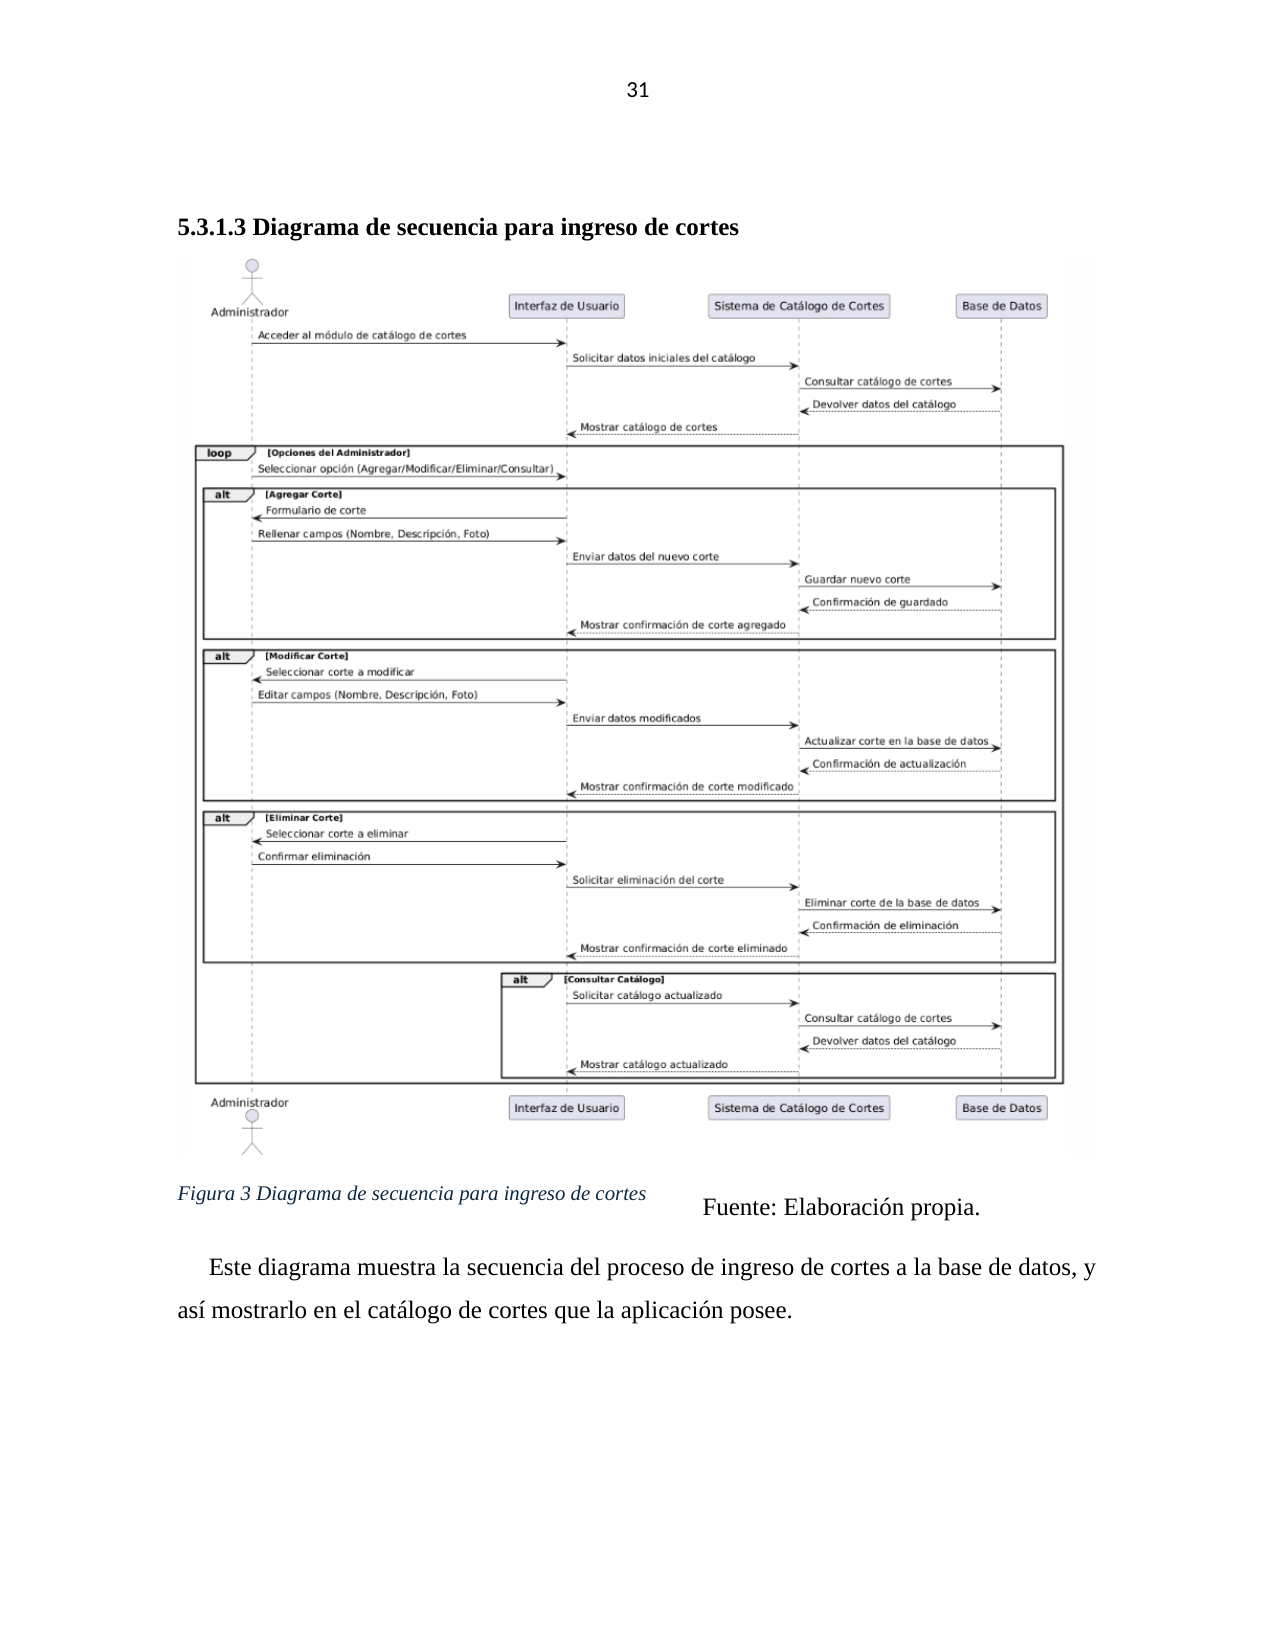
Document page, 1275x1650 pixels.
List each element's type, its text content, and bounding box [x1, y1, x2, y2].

picture [176, 257, 1097, 1156]
text Fuente: Elaboración propia. [702, 1192, 1098, 1221]
text Este diagrama muestra la secuencia del proceso de ingreso de cortes a la base de datos, y así mostrarlo en el catálogo de cortes que la aplicación posee. [177, 1252, 1098, 1324]
subtitle 5.3.1.3 Diagrama de secuencia para ingreso de cortes [177, 212, 1098, 241]
